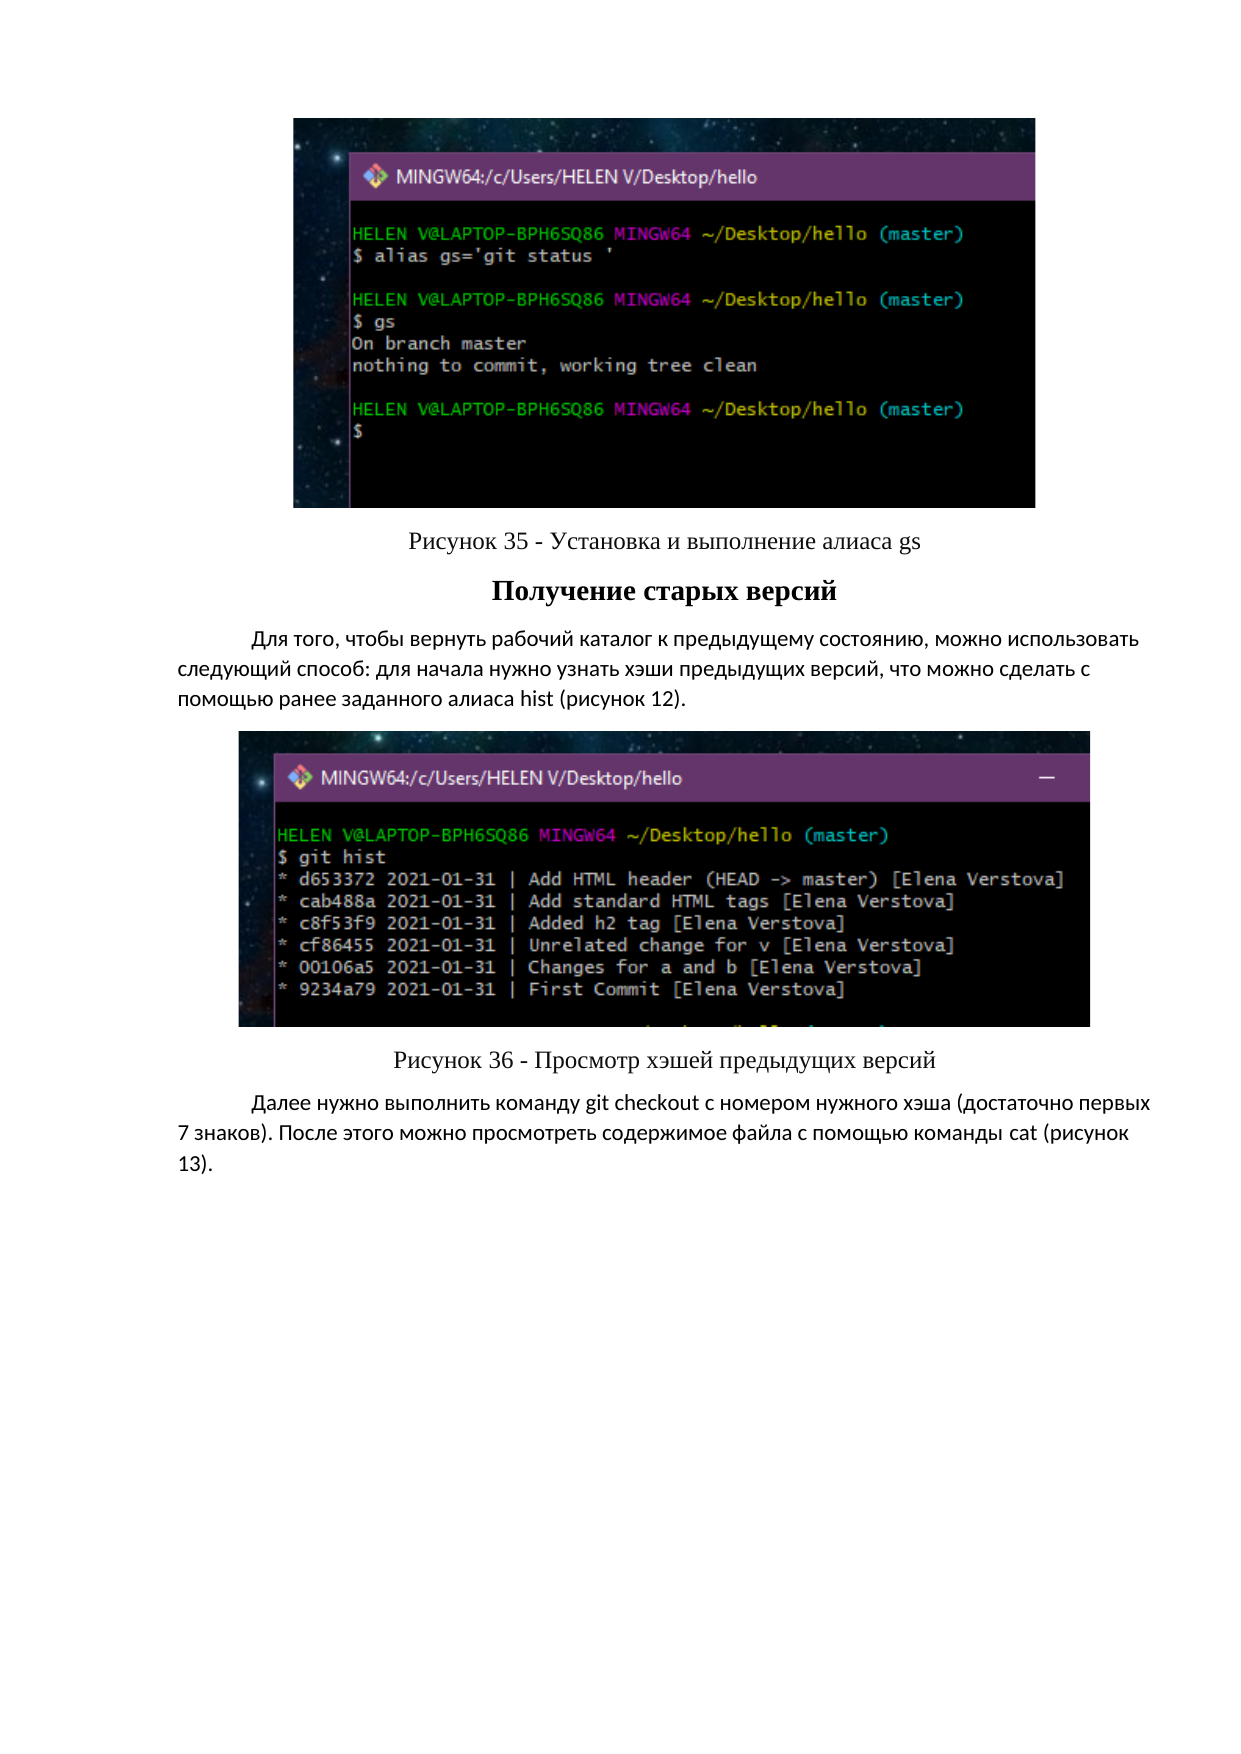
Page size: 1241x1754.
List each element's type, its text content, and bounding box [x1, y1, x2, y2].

picture [238, 731, 1091, 1027]
text Далее нужно выполнить команду git checkout с номером нужного хэша (достаточно первых 7 знаков). После этого можно просмотреть содержимое файла с помощью команды cat (рисунок 13). [177, 1088, 1152, 1177]
subtitle Получение старых версий [177, 573, 1152, 607]
picture [293, 118, 1036, 508]
text Для того, чтобы вернуть рабочий каталог к предыдущему состоянию, можно использовать следующий способ: для начала нужно узнать хэши предыдущих версий, что можно сделать с помощью ранее заданного алиаса hist (рисунок 12). [177, 624, 1152, 712]
